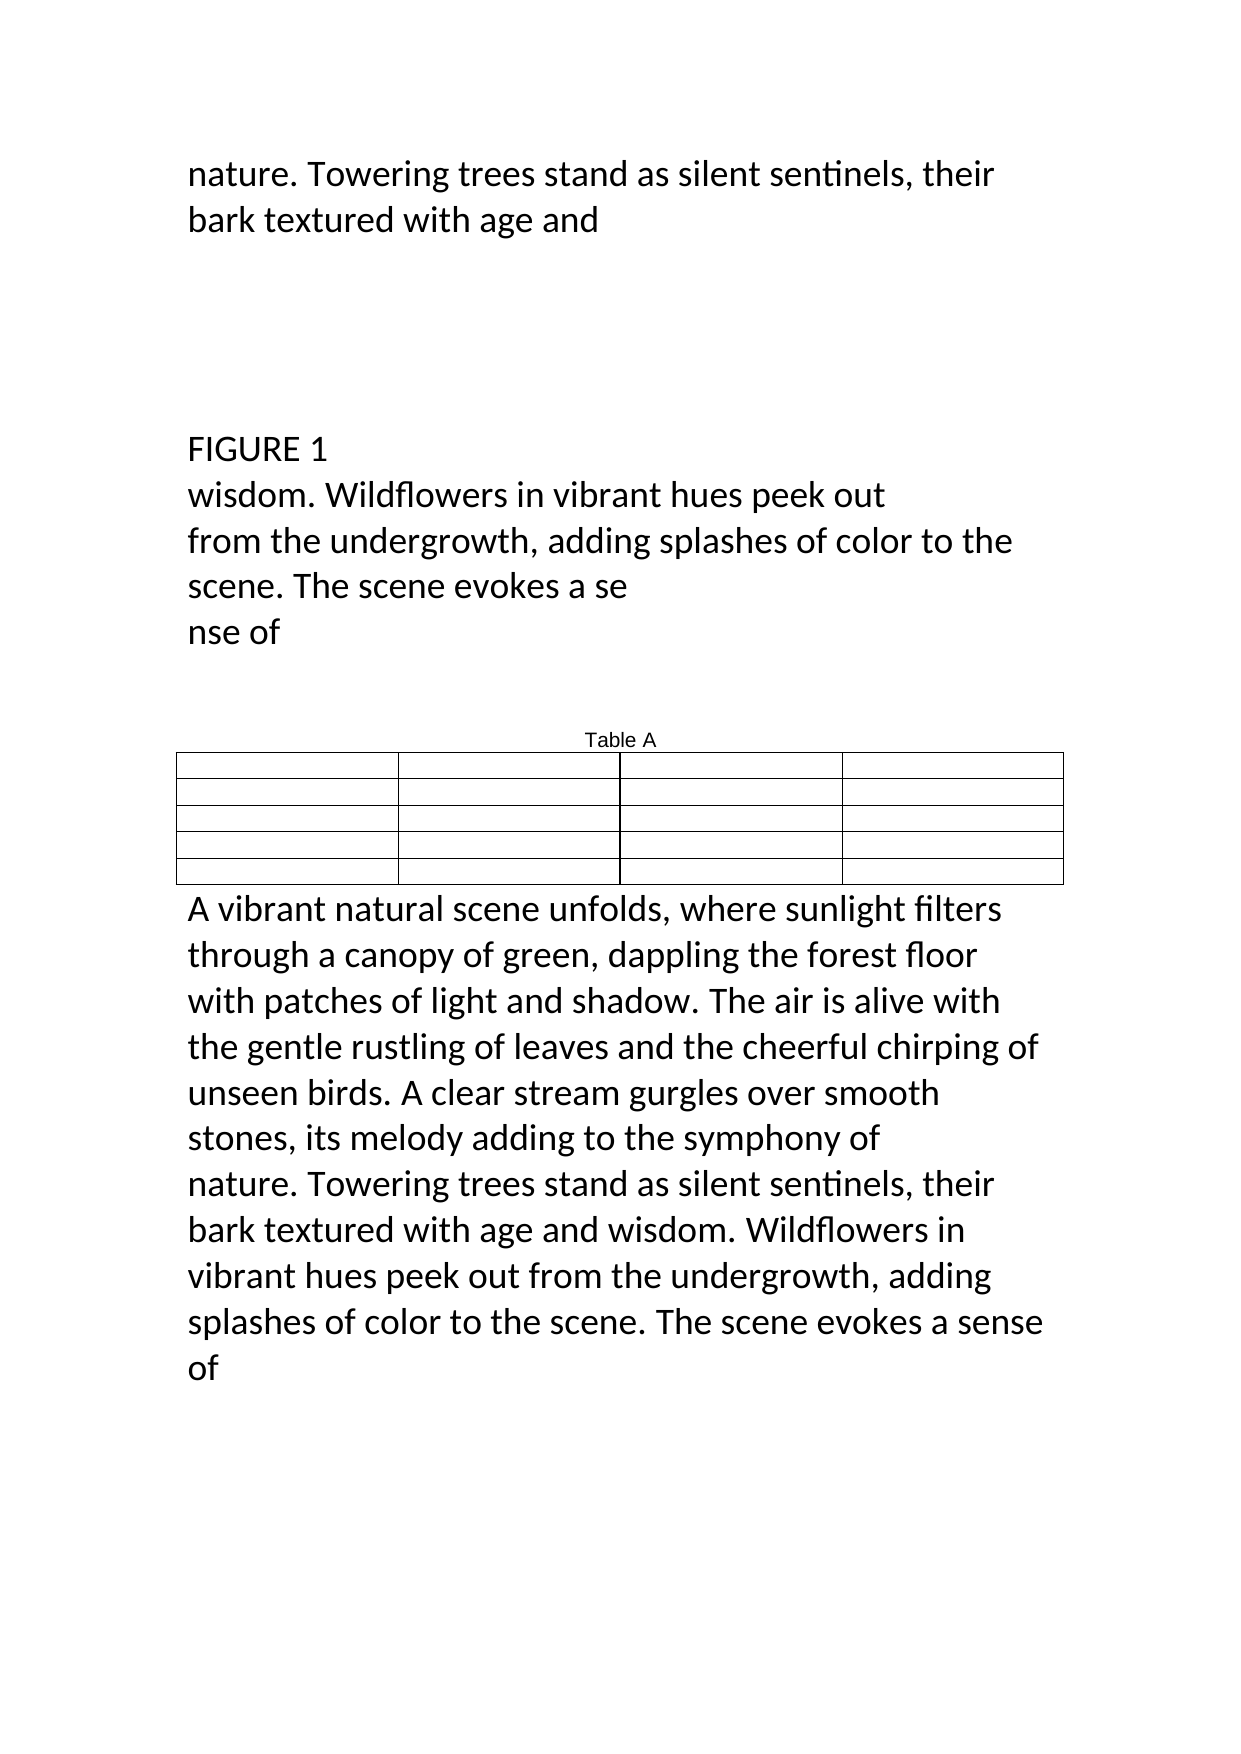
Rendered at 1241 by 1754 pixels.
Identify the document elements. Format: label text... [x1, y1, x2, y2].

table_cell [843, 832, 1063, 858]
text FIGURE 1 [187, 425, 1053, 471]
table_cell [177, 806, 398, 831]
text from the undergrowth, adding splashes of color to the scene. The scene evokes a se [187, 517, 1053, 608]
table_cell [843, 779, 1063, 805]
text Table A [187, 728, 1053, 752]
table_cell [399, 832, 619, 858]
table_header [177, 753, 398, 778]
table_cell [621, 832, 842, 858]
table_cell [621, 779, 842, 805]
table_header [843, 753, 1063, 778]
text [187, 885, 1053, 1389]
table_cell [621, 806, 842, 831]
table_cell [843, 859, 1063, 884]
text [187, 150, 1053, 242]
table_cell [177, 859, 398, 884]
table_cell [621, 859, 842, 884]
table_cell [399, 859, 619, 884]
table_cell [399, 779, 619, 805]
table_cell [177, 779, 398, 805]
table_cell [843, 806, 1063, 831]
table_cell [177, 832, 398, 858]
table_header [399, 753, 619, 778]
text wisdom. Wildflowers in vibrant hues peek out [187, 471, 1053, 517]
table_cell [399, 806, 619, 831]
text nse of [187, 608, 1053, 654]
table_header [621, 753, 842, 778]
